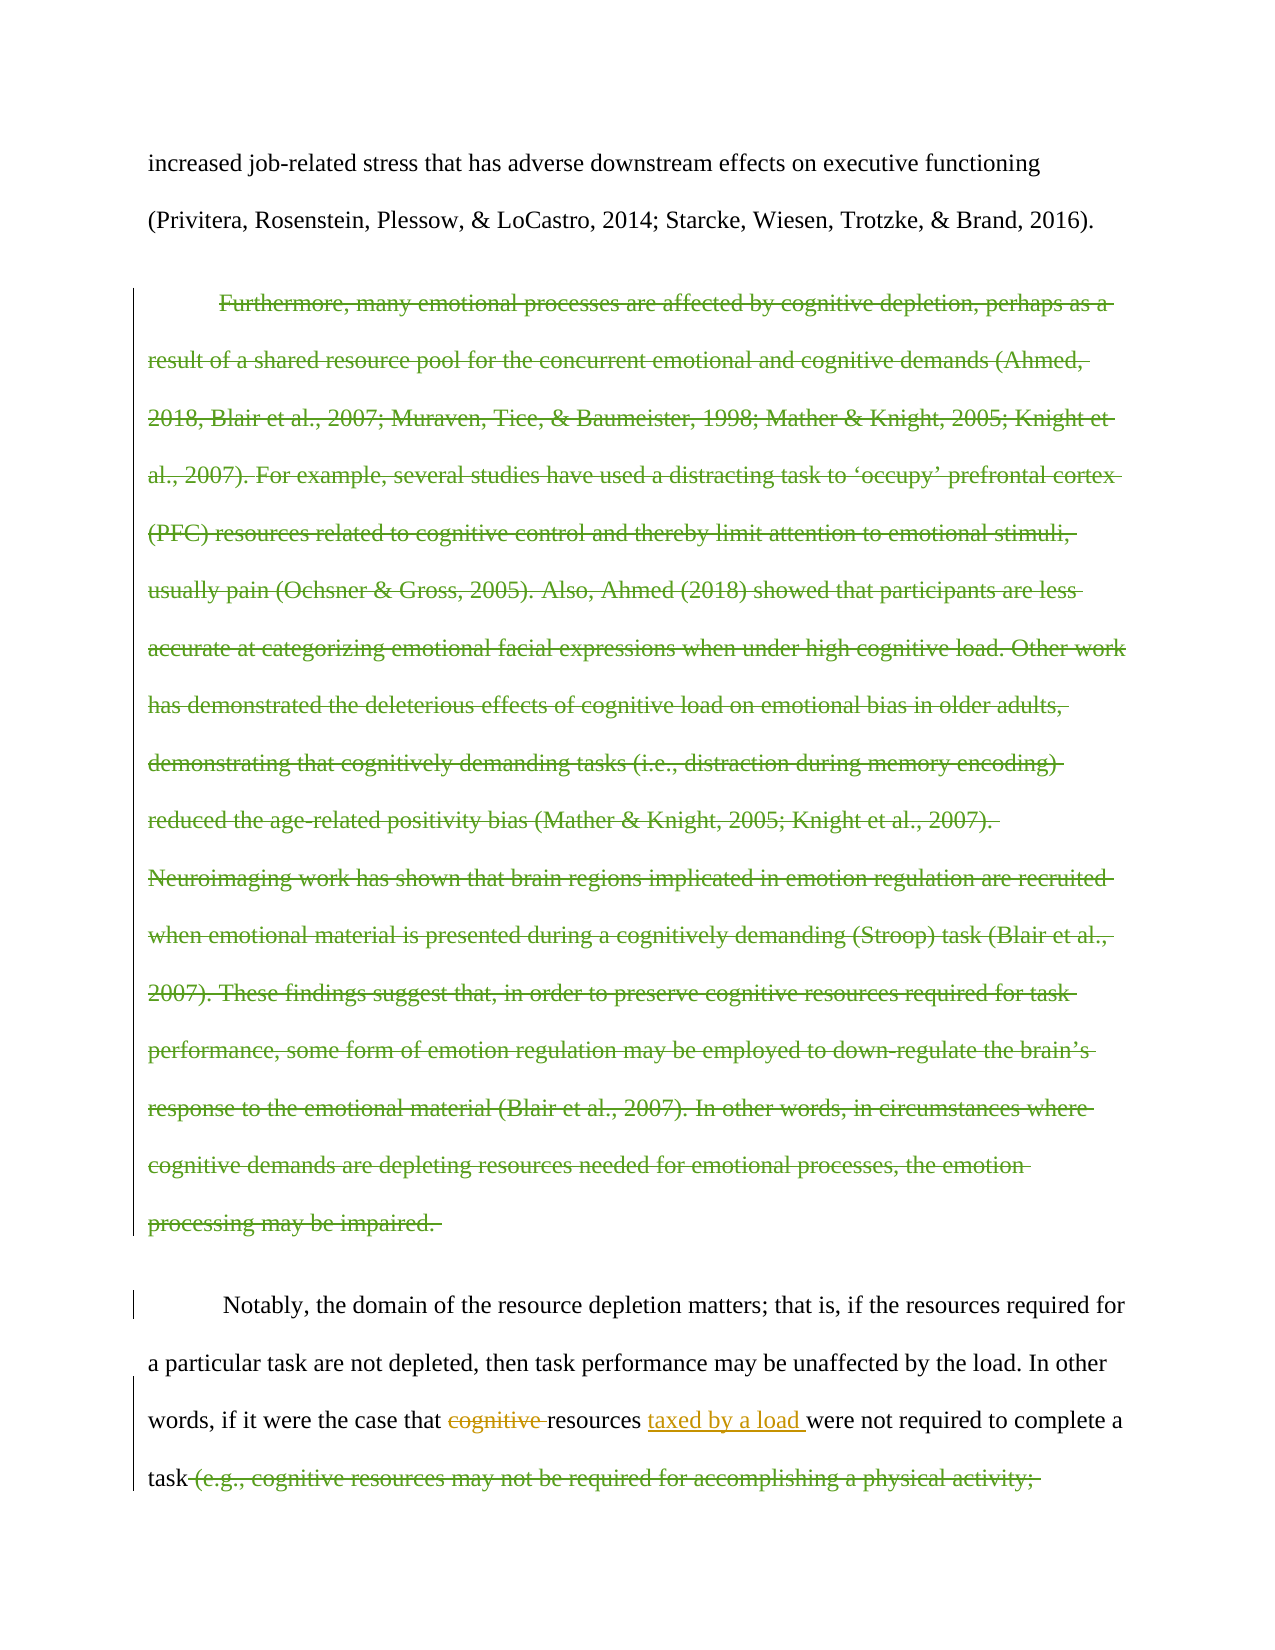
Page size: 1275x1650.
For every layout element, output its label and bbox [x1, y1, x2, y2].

text [148, 1290, 1127, 1491]
text [148, 148, 1127, 234]
